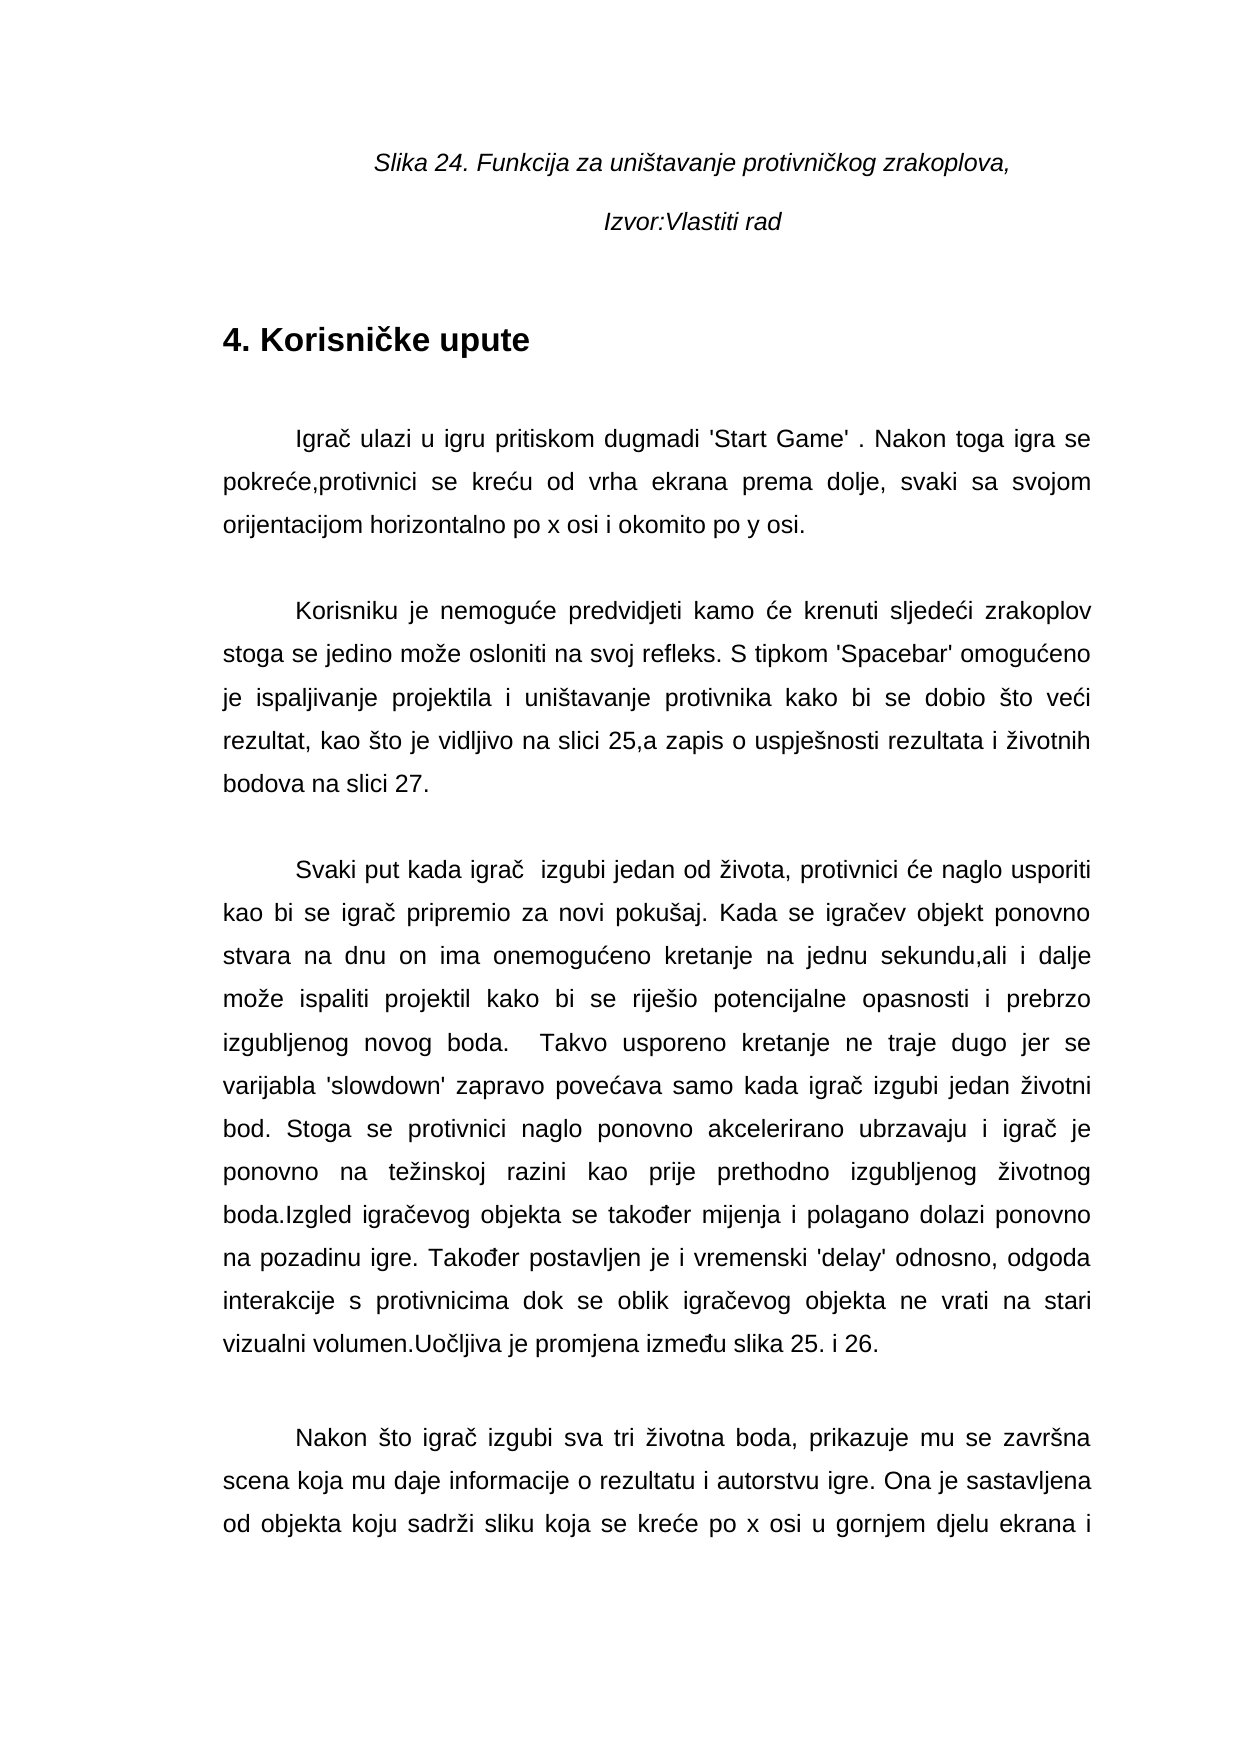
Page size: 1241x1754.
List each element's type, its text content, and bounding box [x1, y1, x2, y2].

list Korisniku je nemoguće predvidjeti kamo će krenuti sljedeći zrakoplov stoga se jedino može osloniti na svoj refleks. S tipkom 'Spacebar' omogućeno je ispaljivanje projektila i uništavanje protivnika kako bi se dobio što veći rezultat, kao što je vidljivo na slici 25,a zapis o uspješnosti rezultata i životnih bodova na slici 27. [223, 596, 1093, 798]
list Igrač ulazi u igru pritiskom dugmadi 'Start Game' . Nakon toga igra se pokreće,protivnici se kreću od vrha ekrana prema dolje, svaki sa svojom orijentacijom horizontalno po x osi i okomito po y osi. [223, 424, 1093, 539]
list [223, 1423, 1093, 1538]
list Svaki put kada igrač izgubi jedan od života, protivnici će naglo usporiti kao bi se igrač pripremio za novi pokušaj. Kada se igračev objekt ponovno stvara na dnu on ima onemogućeno kretanje na jednu sekundu,ali i dalje može ispaliti projektil kako bi se riješio potencijalne opasnosti i prebrzo izgubljenog novog boda. Takvo usporeno kretanje ne traje dugo jer se varijabla 'slowdown' zapravo povećava samo kada igrač izgubi jedan životni bod. Stoga se protivnici naglo ponovno akcelerirano ubrzavaju i igrač je ponovno na težinskoj razini kao prije prethodno izgubljenog životnog boda.Izgled igračevog objekta se također mijenja i polagano dolazi ponovno na pozadinu igre. Također postavljen je i vremenski 'delay' odnosno, odgoda interakcije s protivnicima dok se oblik igračevog objekta ne vrati na stari vizualni volumen.Uočljiva je promjena između slika 25. i 26. [223, 855, 1093, 1358]
subtitle 4. Korisničke upute [223, 320, 1093, 358]
subtitle Slika 24. Funkcija za uništavanje protivničkog zrakoplova, [221, 148, 1093, 176]
subtitle Izvor:Vlastiti rad [221, 207, 1093, 236]
